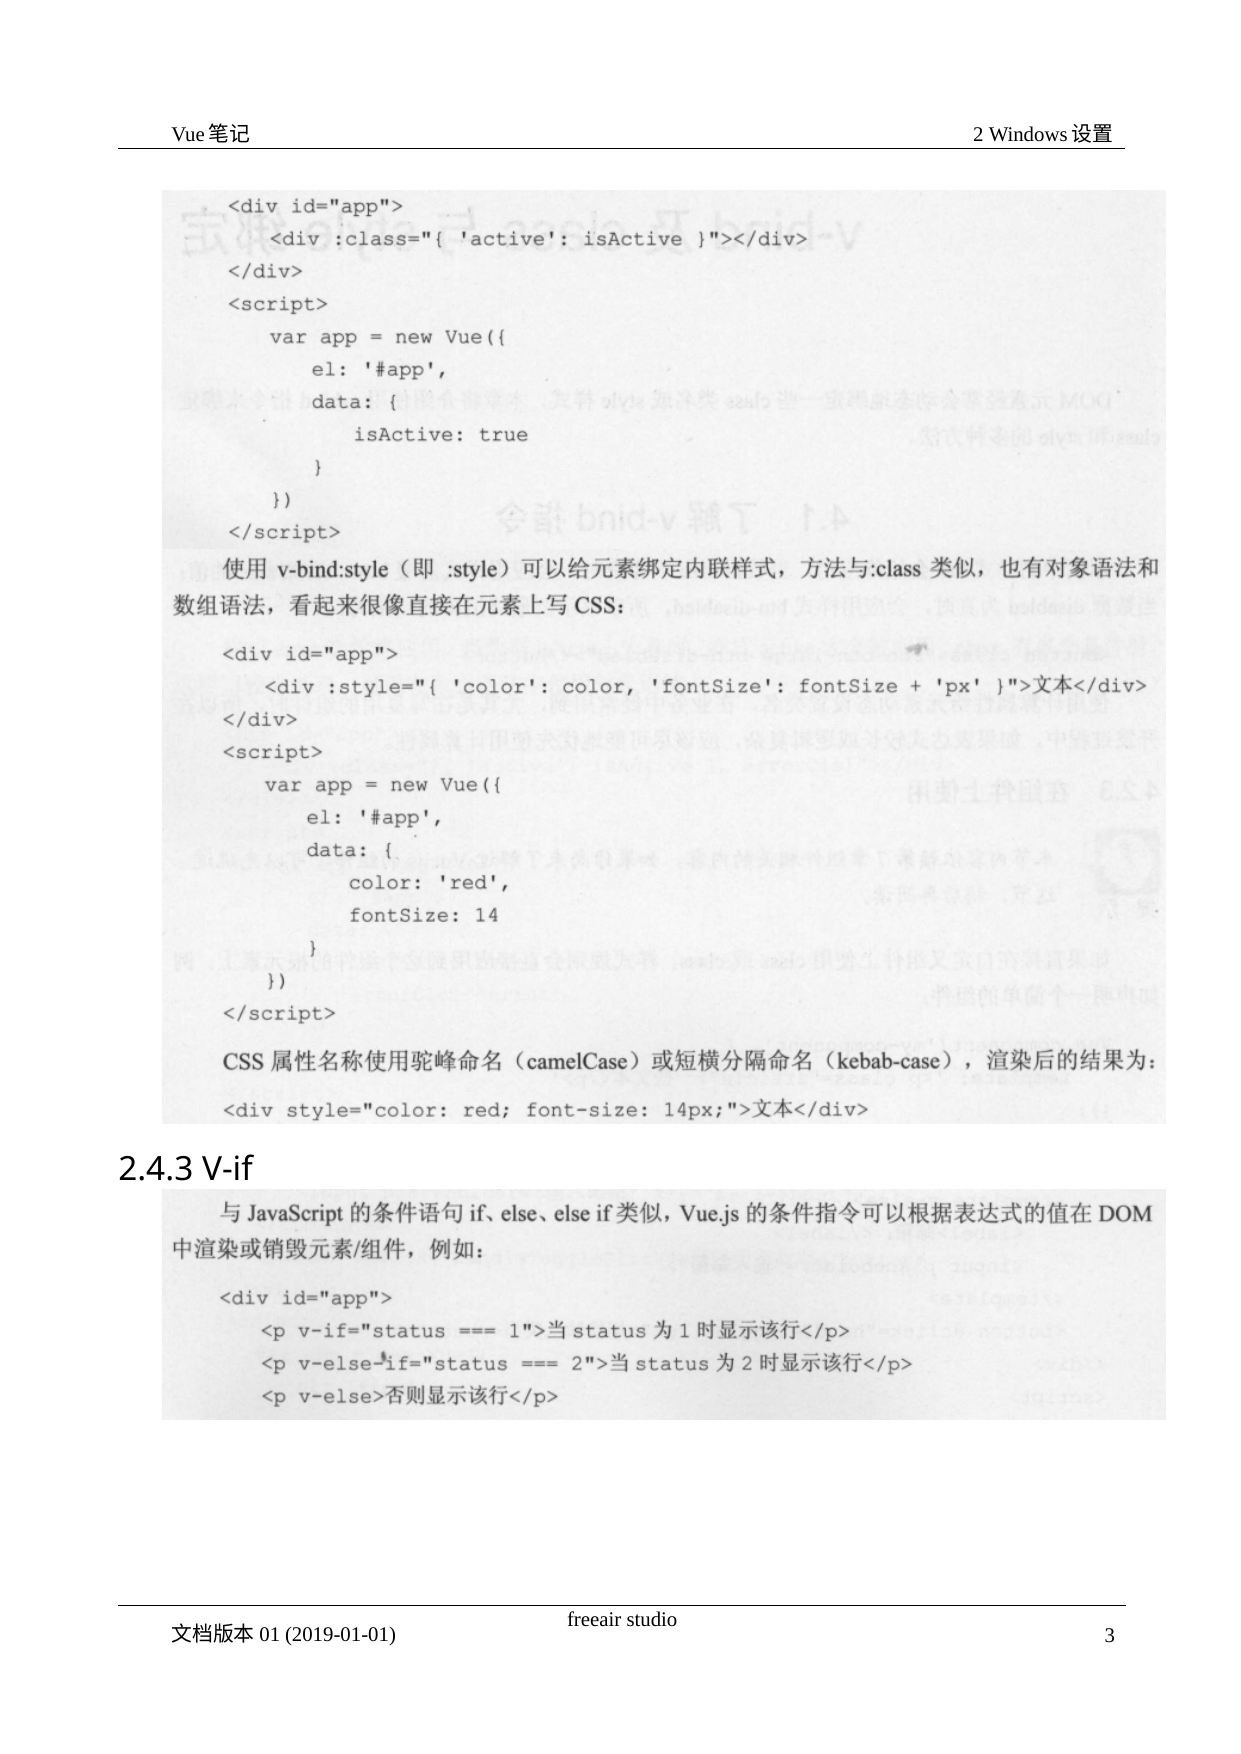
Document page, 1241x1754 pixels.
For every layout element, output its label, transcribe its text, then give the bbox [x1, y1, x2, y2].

picture [161, 1189, 1166, 1420]
subtitle V-if [118, 1144, 1122, 1190]
picture [161, 190, 1166, 1124]
